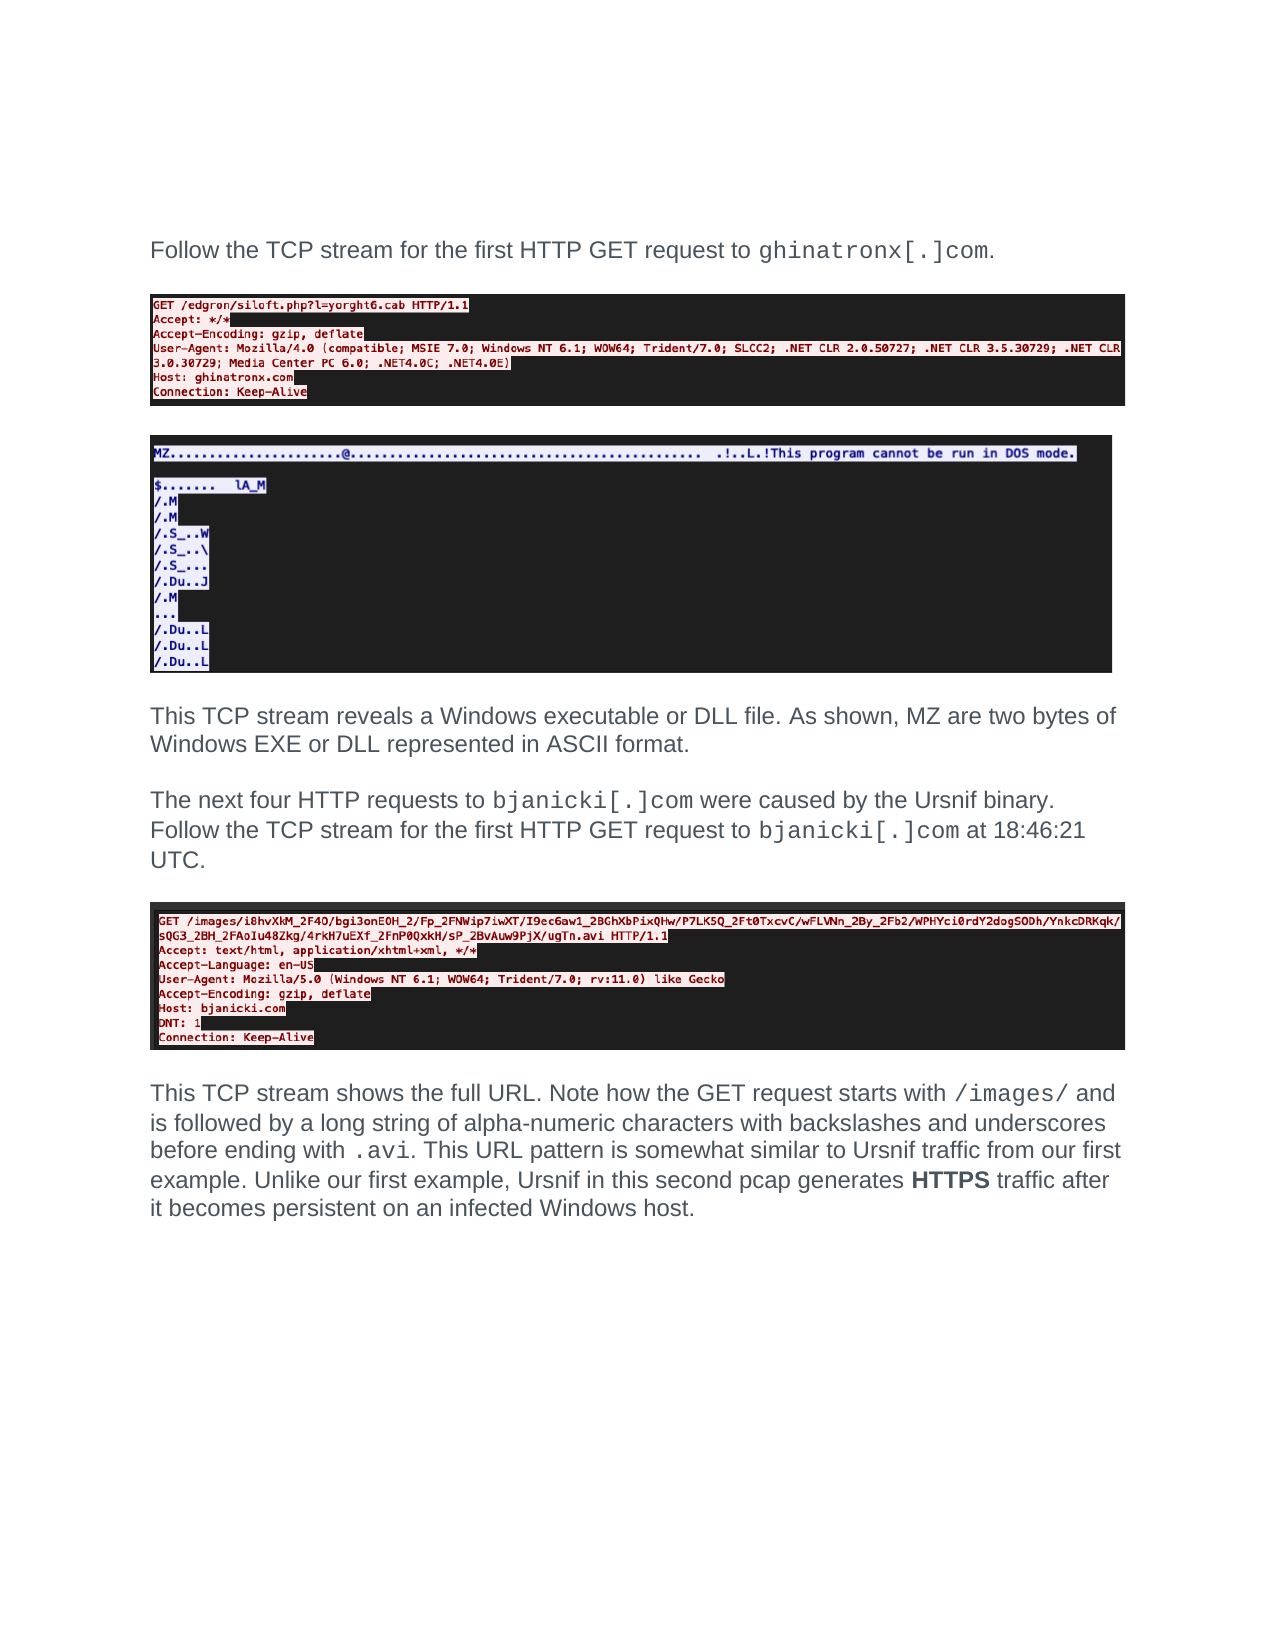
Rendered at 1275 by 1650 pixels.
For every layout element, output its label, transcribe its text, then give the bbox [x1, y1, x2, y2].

text Follow the TCP stream for the first HTTP GET request to ghinatronx[.]com. [150, 236, 1125, 266]
picture [150, 435, 1113, 673]
text The next four HTTP requests to bjanicki[.]com were caused by the Ursnif binary. Follow the TCP stream for the first HTTP GET request to bjanicki[.]com at 18:46:21 UTC. [150, 786, 1125, 873]
text This TCP stream shows the full URL. Note how the GET request starts with /images/ and is followed by a long string of alpha-numeric characters with backslashes and underscores before ending with .avi. This URL pattern is somewhat similar to Ursnif traffic from our first example. Unlike our first example, Ursnif in this second pcap generates HTTPS traffic after it becomes persistent on an infected Windows host. [150, 1079, 1125, 1221]
picture [150, 902, 1125, 1050]
text This TCP stream reveals a Windows executable or DLL file. As shown, MZ are two bytes of Windows EXE or DLL represented in ASCII format. [150, 702, 1125, 757]
picture [150, 294, 1125, 406]
